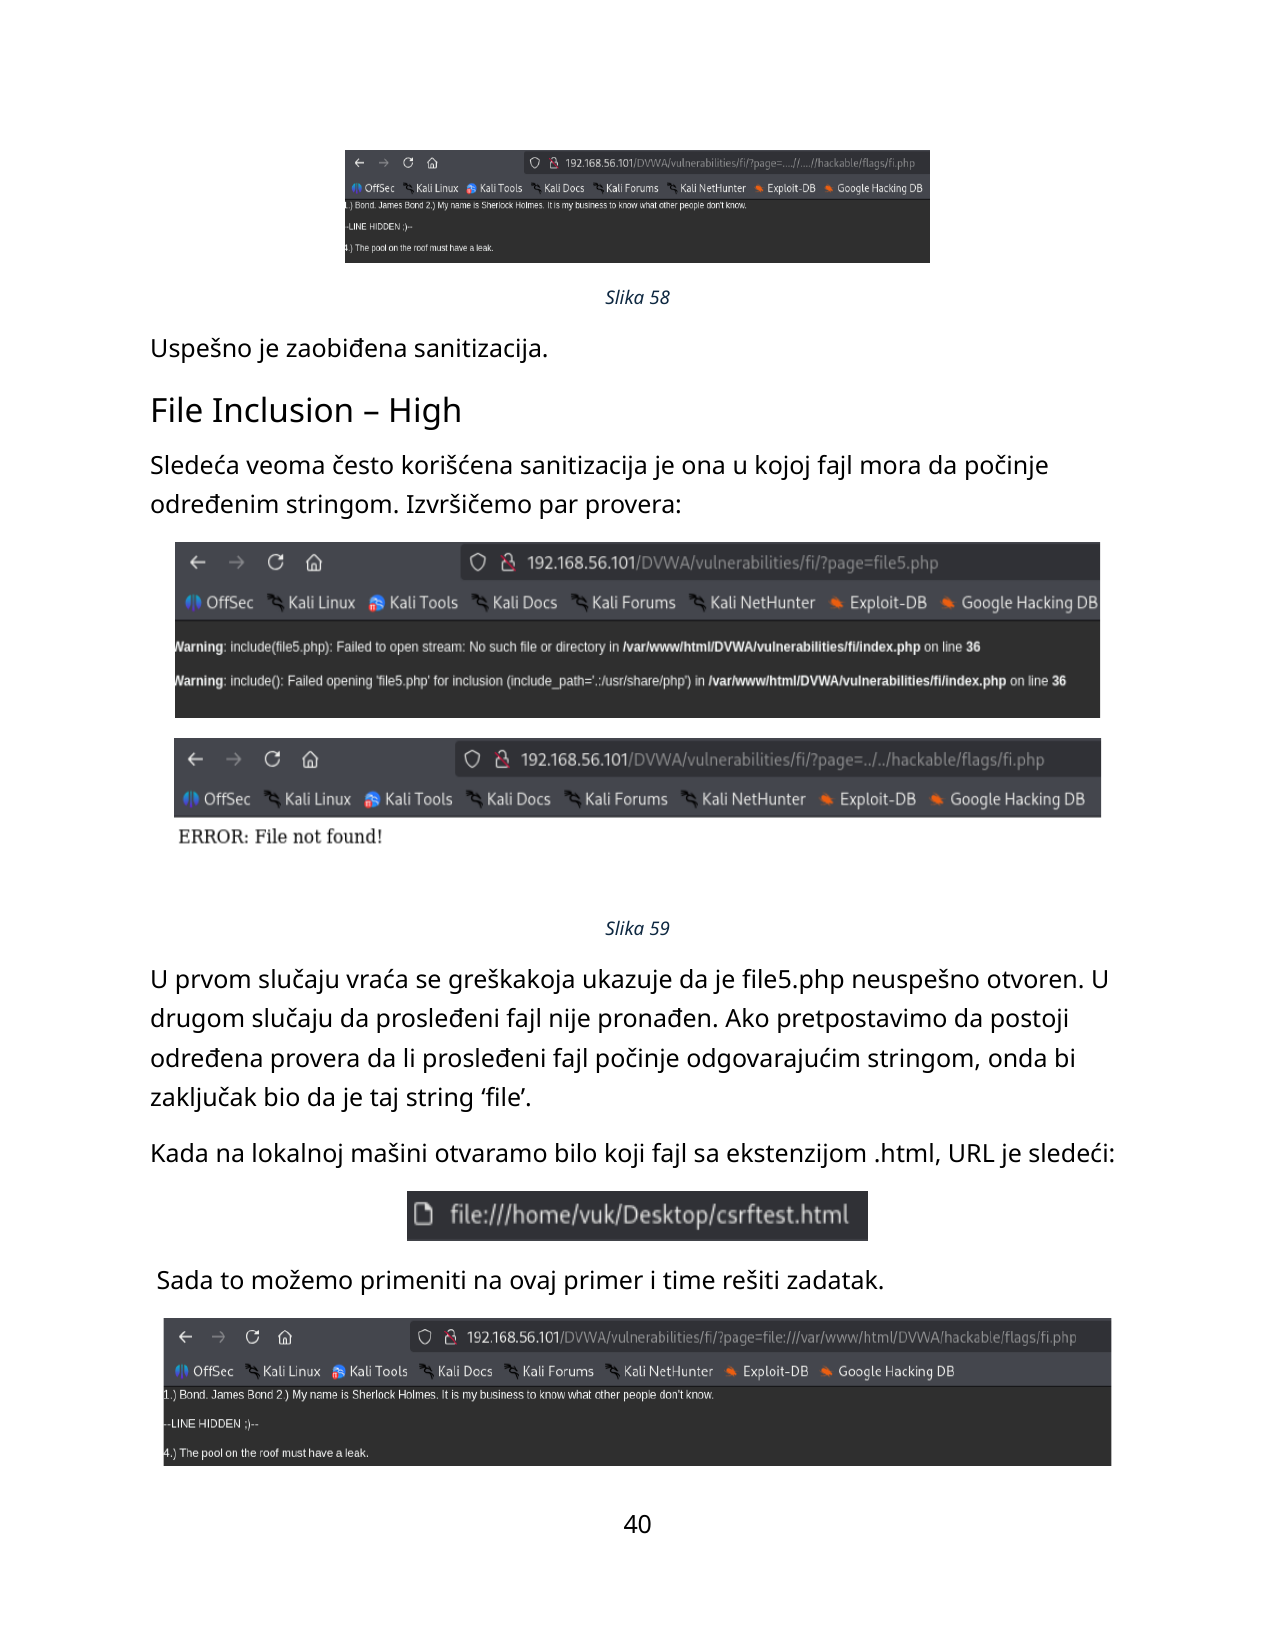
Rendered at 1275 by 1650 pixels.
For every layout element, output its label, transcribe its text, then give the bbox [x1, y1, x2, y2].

text U prvom slučaju vraća se greškakoja ukazuje da je file5.php neuspešno otvoren. U drugom slučaju da prosleđeni fajl nije pronađen. Ako pretpostavimo da postoji određena provera da li prosleđeni fajl počinje odgovarajućim stringom, onda bi zaključak bio da je taj string ‘file’. [150, 962, 1125, 1113]
text Uspešno je zaobiđena sanitizacija. [150, 331, 1125, 365]
picture [407, 1191, 868, 1241]
text Sada to možemo primeniti na ovaj primer i time rešiti zadatak. [150, 1262, 1125, 1297]
text Sledeća veoma često korišćena sanitizacija je ona u kojoj fajl mora da počinje određenim stringom. Izvršičemo par provera: [150, 447, 1125, 521]
subtitle File Inclusion – High [150, 387, 1125, 432]
picture [345, 150, 930, 263]
text Kada na lokalnoj mašini otvaramo bilo koji fajl sa ekstenzijom .html, URL je sledeći: [150, 1135, 1125, 1169]
picture [163, 1318, 1112, 1466]
picture [175, 542, 1100, 718]
picture [174, 738, 1102, 894]
